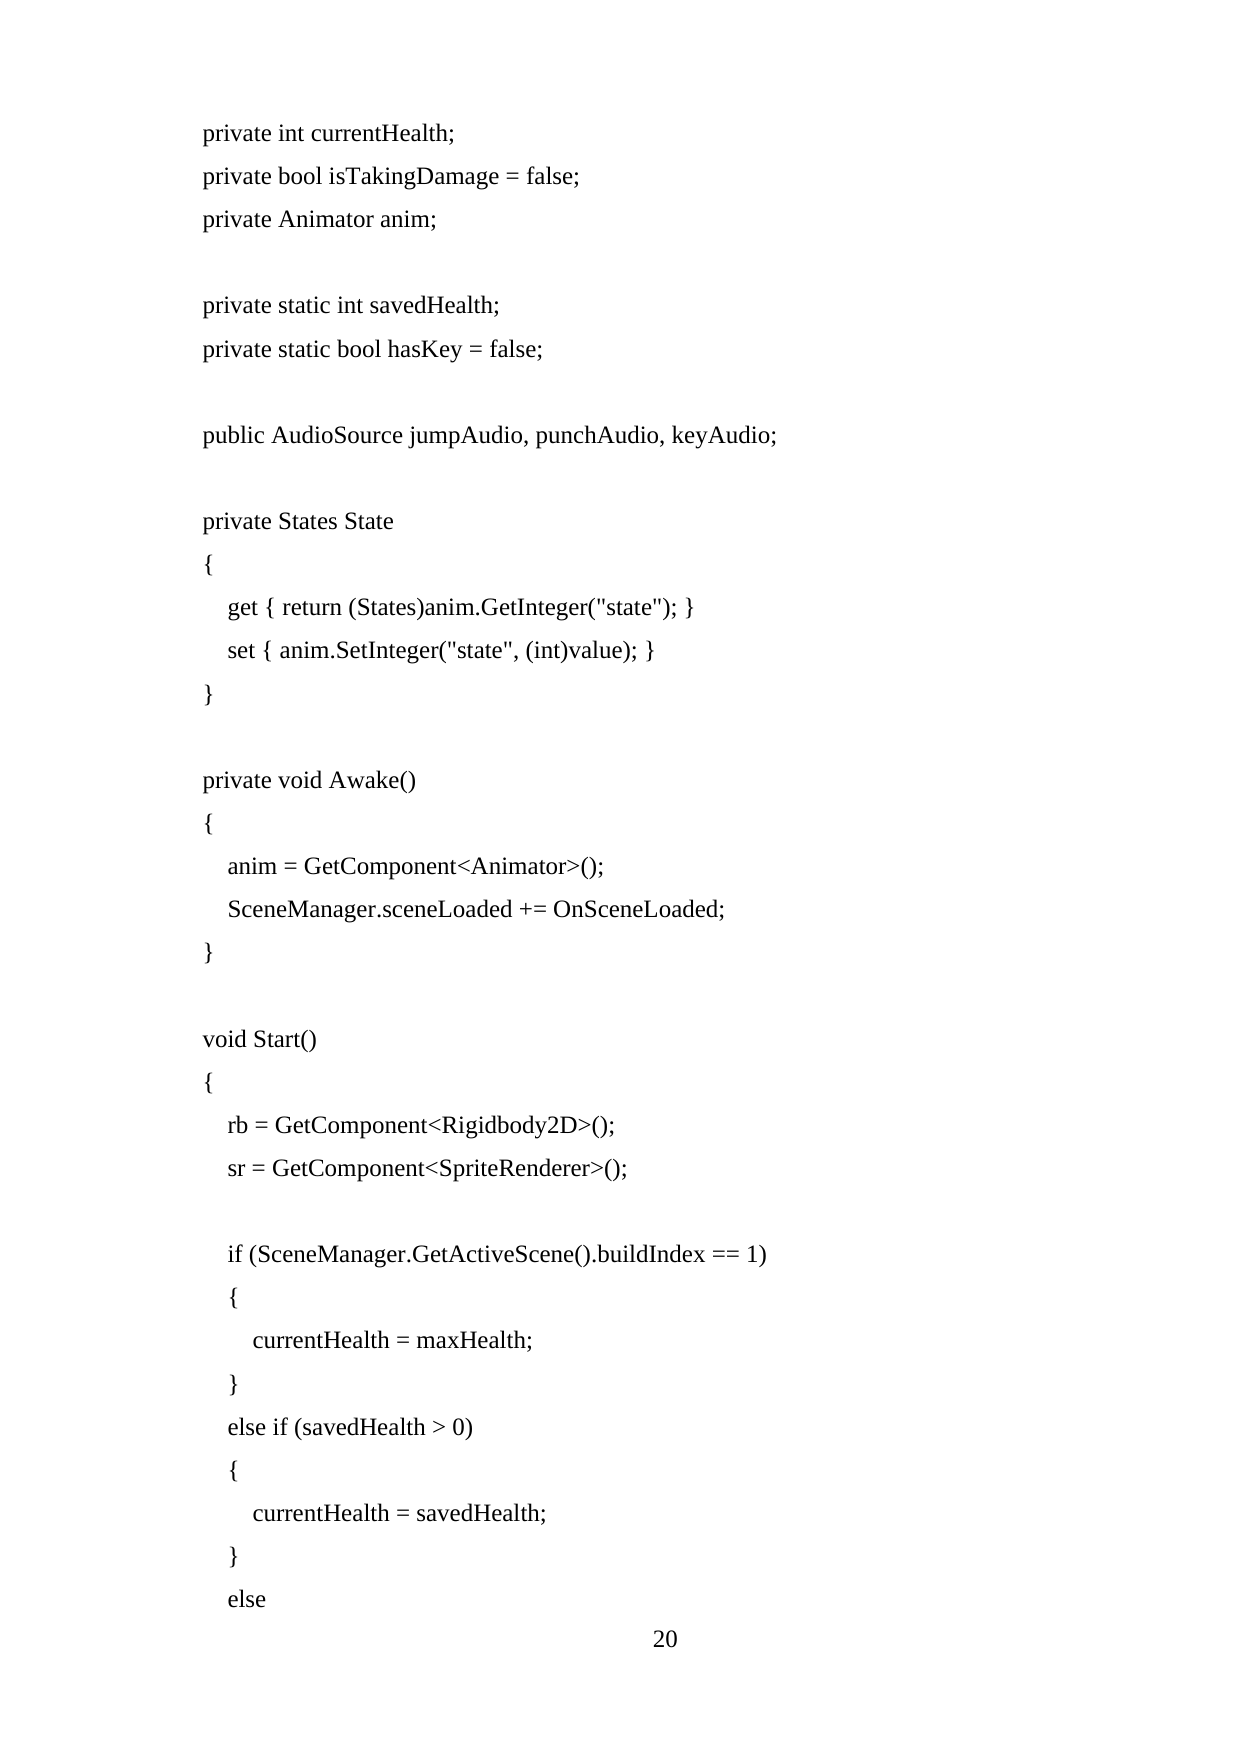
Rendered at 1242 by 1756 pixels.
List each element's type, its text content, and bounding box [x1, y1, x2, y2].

text get { return (States)anim.GetInteger("state"); } [177, 592, 1153, 621]
text void Start() [177, 1024, 1153, 1052]
text } [177, 679, 1153, 707]
text private bool isTakingDamage = false; [177, 161, 1153, 190]
text currentHealth = savedHealth; [177, 1498, 1153, 1527]
text { [177, 1067, 1153, 1096]
text { [177, 1282, 1153, 1311]
text anim = GetComponent<Animator>(); [177, 851, 1153, 880]
text currentHealth = maxHealth; [177, 1326, 1153, 1354]
text } [177, 1541, 1153, 1570]
text private States State [177, 506, 1153, 535]
text { [177, 549, 1153, 578]
text sr = GetComponent<SpriteRenderer>(); [177, 1153, 1153, 1182]
text } [177, 937, 1153, 966]
text rb = GetComponent<Rigidbody2D>(); [177, 1110, 1153, 1139]
text public AudioSource jumpAudio, punchAudio, keyAudio; [177, 420, 1153, 449]
text { [177, 1455, 1153, 1484]
text private void Awake() [177, 765, 1153, 794]
text private Animator anim; [177, 204, 1153, 233]
text else if (savedHealth > 0) [177, 1412, 1153, 1441]
text SceneManager.sceneLoaded += OnSceneLoaded; [177, 894, 1153, 923]
text if (SceneManager.GetActiveScene().buildIndex == 1) [177, 1239, 1153, 1268]
text private static bool hasKey = false; [177, 334, 1153, 362]
text set { anim.SetInteger("state", (int)value); } [177, 636, 1153, 664]
text private int currentHealth; [177, 118, 1153, 147]
text else [177, 1584, 1153, 1613]
text } [177, 1369, 1153, 1397]
text private static int savedHealth; [177, 291, 1153, 319]
text { [177, 808, 1153, 837]
